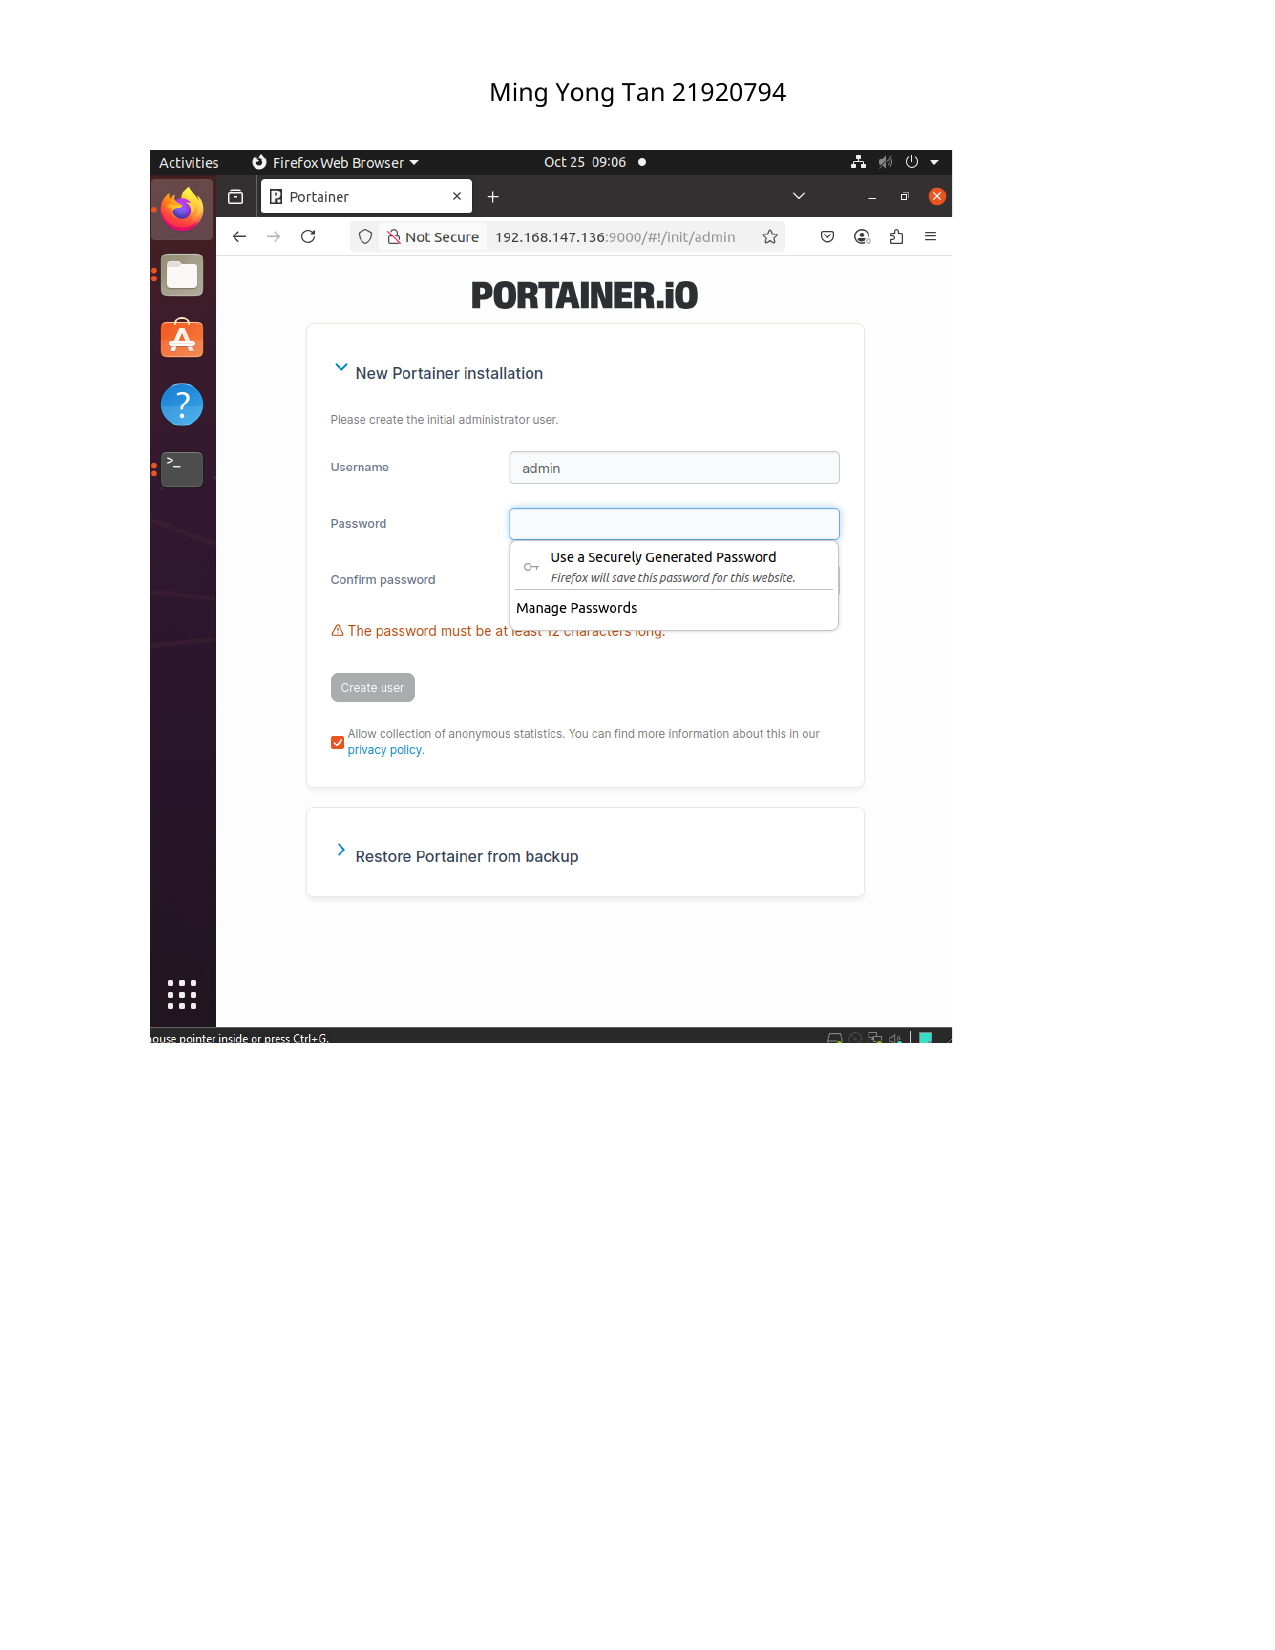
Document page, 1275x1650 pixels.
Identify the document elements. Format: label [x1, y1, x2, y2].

picture [150, 150, 953, 1043]
